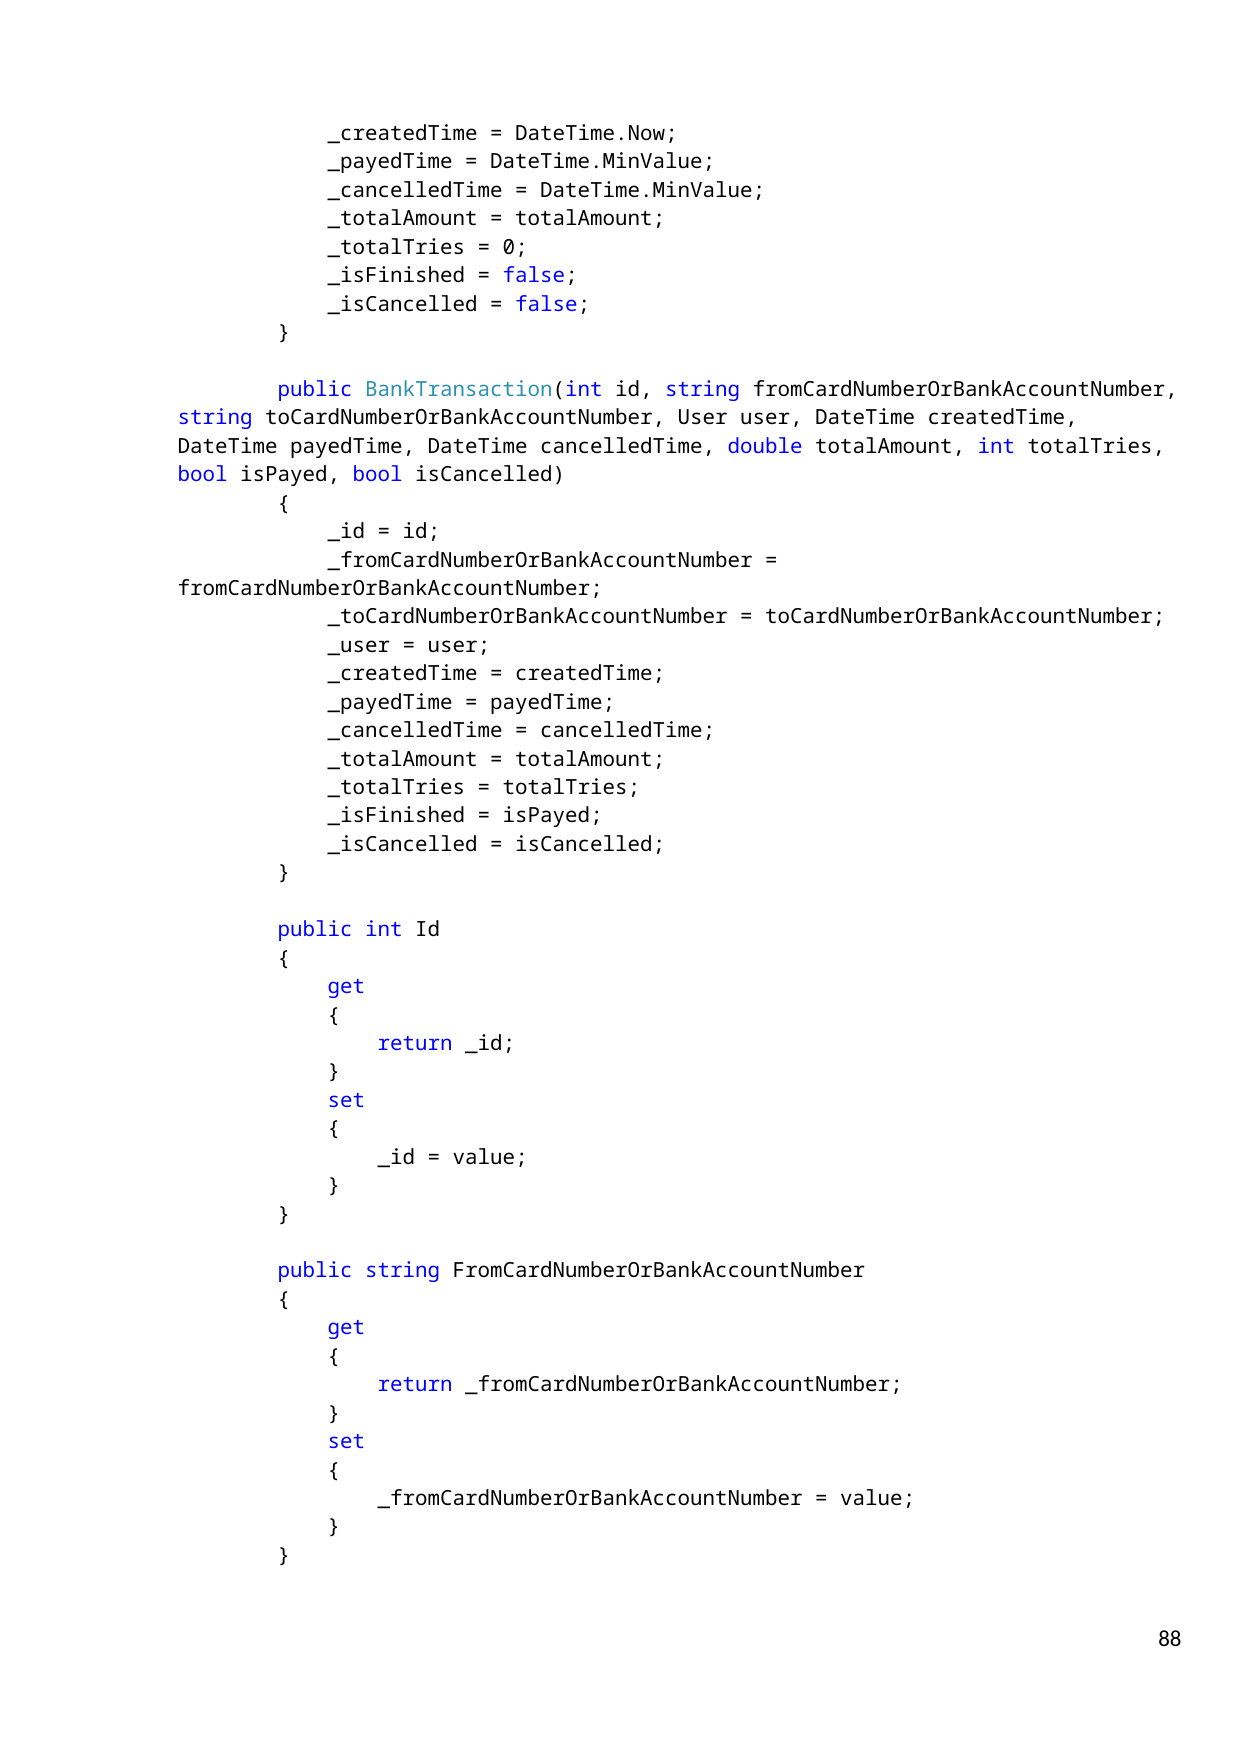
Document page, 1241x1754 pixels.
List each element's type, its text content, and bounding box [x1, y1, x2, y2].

text { [177, 1455, 1181, 1483]
text get [177, 1312, 1181, 1341]
text _user = user; [177, 630, 1181, 658]
text { [177, 1284, 1181, 1312]
text _totalAmount = totalAmount; [177, 203, 1181, 232]
text { [177, 1000, 1181, 1028]
text _isFinished = isPayed; [177, 801, 1181, 829]
text return _id; [177, 1028, 1181, 1057]
text } [177, 857, 1181, 886]
text } [177, 1512, 1181, 1540]
text _totalTries = 0; [177, 232, 1181, 260]
text _toCardNumberOrBankAccountNumber = toCardNumberOrBankAccountNumber; [177, 602, 1181, 630]
text _payedTime = DateTime.MinValue; [177, 147, 1181, 175]
text return _fromCardNumberOrBankAccountNumber; [177, 1369, 1181, 1398]
text _cancelledTime = cancelledTime; [177, 715, 1181, 744]
text public string FromCardNumberOrBankAccountNumber [177, 1256, 1181, 1284]
text public BankTransaction(int id, string fromCardNumberOrBankAccountNumber, string toCardNumberOrBankAccountNumber, User user, DateTime createdTime, DateTime payedTime, DateTime cancelledTime, double totalAmount, int totalTries, bool isPayed, bool isCancelled) [177, 374, 1181, 488]
text _createdTime = DateTime.Now; [177, 118, 1181, 147]
text _isCancelled = false; [177, 289, 1181, 317]
text get [177, 971, 1181, 1000]
text _cancelledTime = DateTime.MinValue; [177, 175, 1181, 203]
text } [177, 1398, 1181, 1426]
text } [177, 1199, 1181, 1227]
text _totalAmount = totalAmount; [177, 744, 1181, 772]
text _id = value; [177, 1142, 1181, 1170]
text } [177, 1540, 1181, 1568]
text } [177, 1057, 1181, 1085]
text _id = id; [177, 516, 1181, 545]
text _fromCardNumberOrBankAccountNumber = value; [177, 1483, 1181, 1512]
text _isFinished = false; [177, 260, 1181, 289]
text { [177, 943, 1181, 971]
text { [177, 1341, 1181, 1369]
text } [177, 1170, 1181, 1199]
text _totalTries = totalTries; [177, 772, 1181, 801]
text set [177, 1085, 1181, 1113]
text _createdTime = createdTime; [177, 658, 1181, 687]
text _isCancelled = isCancelled; [177, 829, 1181, 857]
text _payedTime = payedTime; [177, 687, 1181, 715]
text { [177, 488, 1181, 516]
text public int Id [177, 914, 1181, 943]
text { [177, 1113, 1181, 1142]
text _fromCardNumberOrBankAccountNumber = fromCardNumberOrBankAccountNumber; [177, 545, 1181, 602]
text } [177, 317, 1181, 346]
text set [177, 1426, 1181, 1455]
